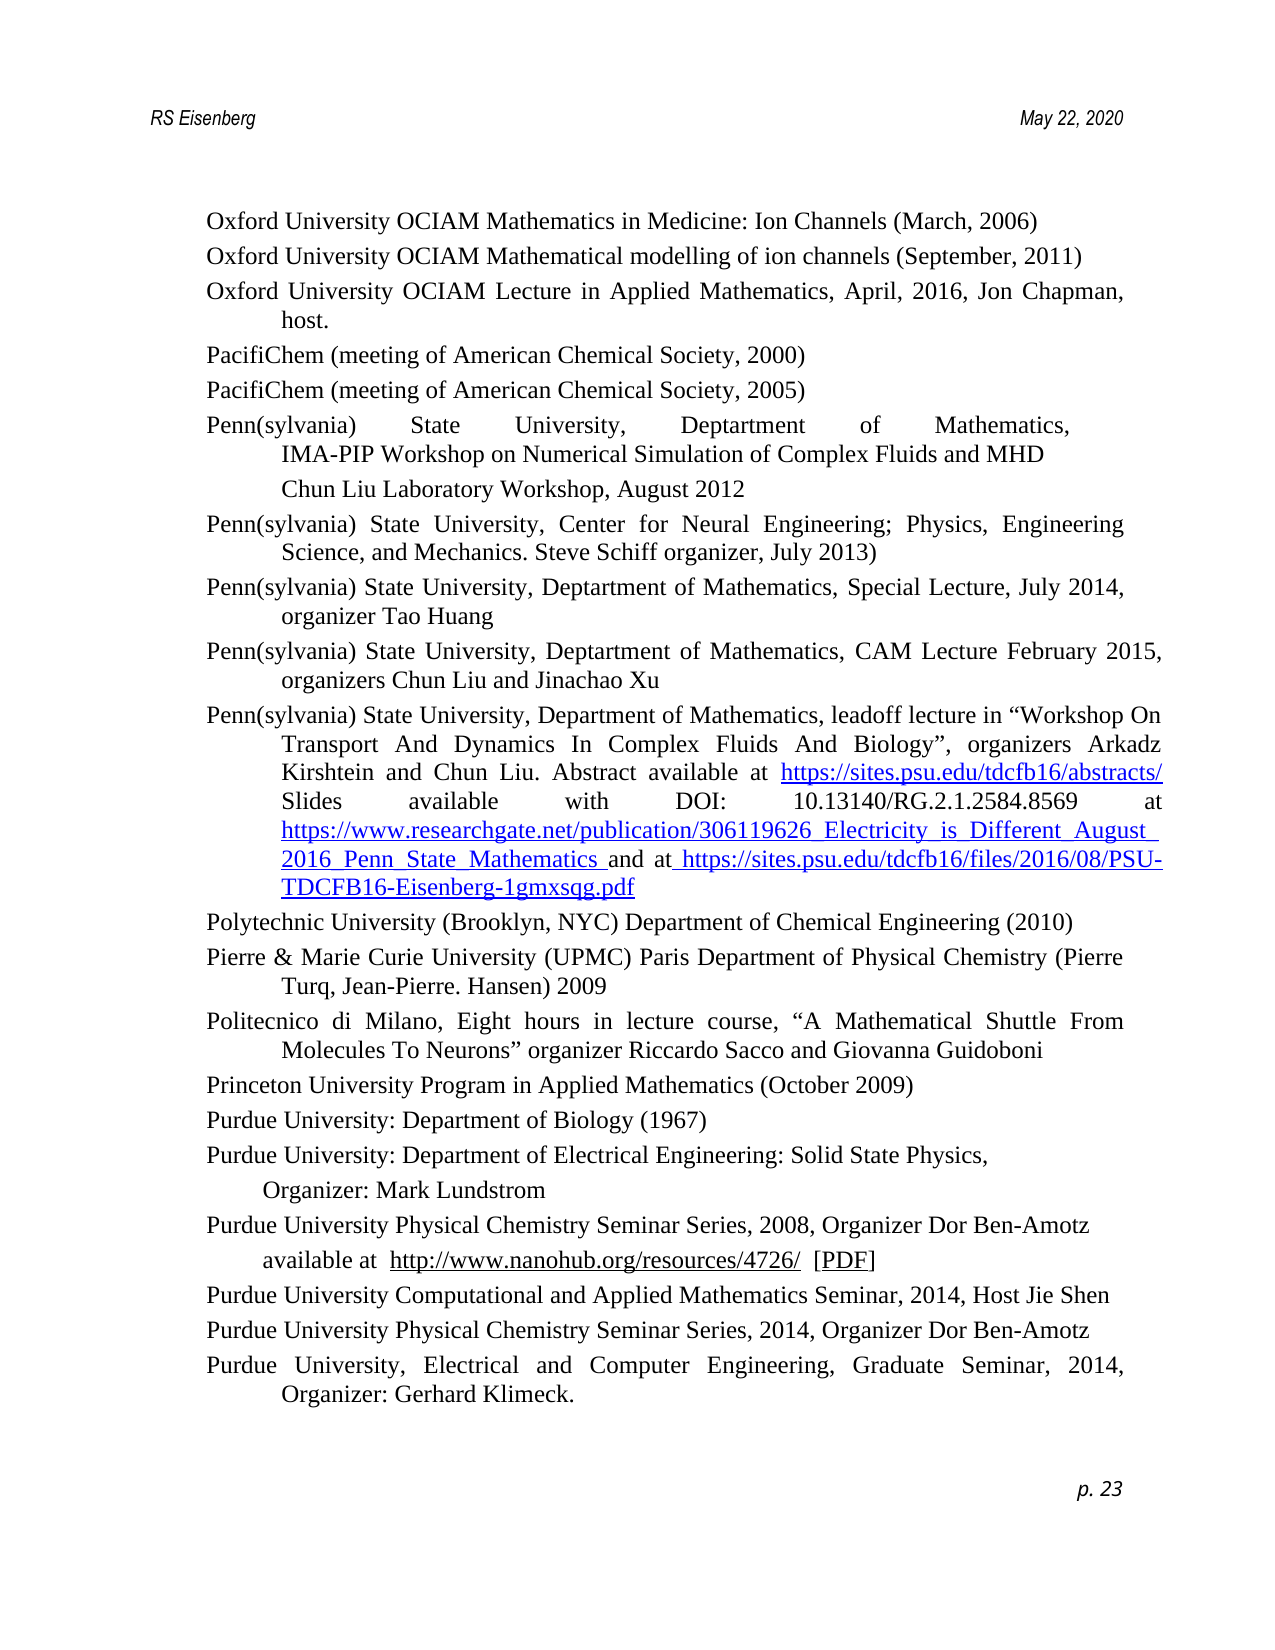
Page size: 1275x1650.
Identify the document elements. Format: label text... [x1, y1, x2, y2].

text Politecnico di Milano, Eight hours in lecture course, “A Mathematical Shuttle From Molecules To Neurons” organizer Riccardo Sacco and Giovanna Guidoboni [206, 1006, 1125, 1064]
text Oxford University OCIAM Mathematical modelling of ion channels (September, 2011) [206, 241, 1125, 270]
text Penn(sylvania) State University, Deptartment of Mathematics, IMA-PIP Workshop on Numerical Simulation of Complex Fluids and MHD [206, 410, 1125, 467]
text Penn(sylvania) State University, Deptartment of Mathematics, Special Lecture, July 2014, organizer Tao Huang [206, 572, 1125, 630]
text Oxford University OCIAM Lecture in Applied Mathematics, April, 2016, Jon Chapman, host. [206, 276, 1125, 334]
text Penn(sylvania) State University, Center for Neural Engineering; Physics, Engineering Science, and Mechanics. Steve Schiff organizer, July 2013) [206, 509, 1125, 566]
text Penn(sylvania) State University, Deptartment of Mathematics, CAM Lecture February 2015, organizers Chun Liu and Jinachao Xu [206, 636, 1162, 694]
text Penn(sylvania) State University, Department of Mathematics, leadoff lecture in “Workshop On Transport And Dynamics In Complex Fluids And Biology”, organizers Arkadz Kirshtein and Chun Liu. Abstract available at https://sites.psu.edu/tdcfb16/abstracts/ Slides available with DOI: 10.13140/RG.2.1.2584.8569 at https://www.researchgate.net/publication/306119626_Electricity_is_Different_August_2016_Penn_State_Mathematics and at https://sites.psu.edu/tdcfb16/files/2016/08/PSU-TDCFB16-Eisenberg-1gmxsqg.pdf [206, 700, 1162, 901]
text available at http://www.nanohub.org/resources/4726/ [PDF] [206, 1245, 1125, 1274]
text Purdue University: Department of Electrical Engineering: Solid State Physics, [206, 1140, 1125, 1169]
text PacifiChem (meeting of American Chemical Society, 2000) [206, 340, 1125, 369]
text Polytechnic University (Brooklyn, NYC) Department of Chemical Engineering (2010) [206, 907, 1125, 936]
text Chun Liu Laboratory Workshop, August 2012 [206, 474, 1125, 502]
text PacifiChem (meeting of American Chemical Society, 2005) [206, 375, 1125, 404]
text Princeton University Program in Applied Mathematics (October 2009) [206, 1070, 1125, 1099]
text Purdue University: Department of Biology (1967) [206, 1105, 1125, 1134]
text Organizer: Mark Lundstrom [206, 1175, 1125, 1204]
text Oxford University OCIAM Mathematics in Medicine: Ion Channels (March, 2006) [206, 206, 1125, 235]
text Purdue University Physical Chemistry Seminar Series, 2014, Organizer Dor Ben-Amotz [206, 1315, 1125, 1344]
text Purdue University, Electrical and Computer Engineering, Graduate Seminar, 2014, Organizer: Gerhard Klimeck. [206, 1350, 1125, 1407]
text Purdue University Computational and Applied Mathematics Seminar, 2014, Host Jie Shen [206, 1280, 1125, 1309]
text Pierre & Marie Curie University (UPMC) Paris Department of Physical Chemistry (Pierre Turq, Jean-Pierre. Hansen) 2009 [206, 942, 1125, 1000]
text Purdue University Physical Chemistry Seminar Series, 2008, Organizer Dor Ben-Amotz [206, 1210, 1125, 1239]
